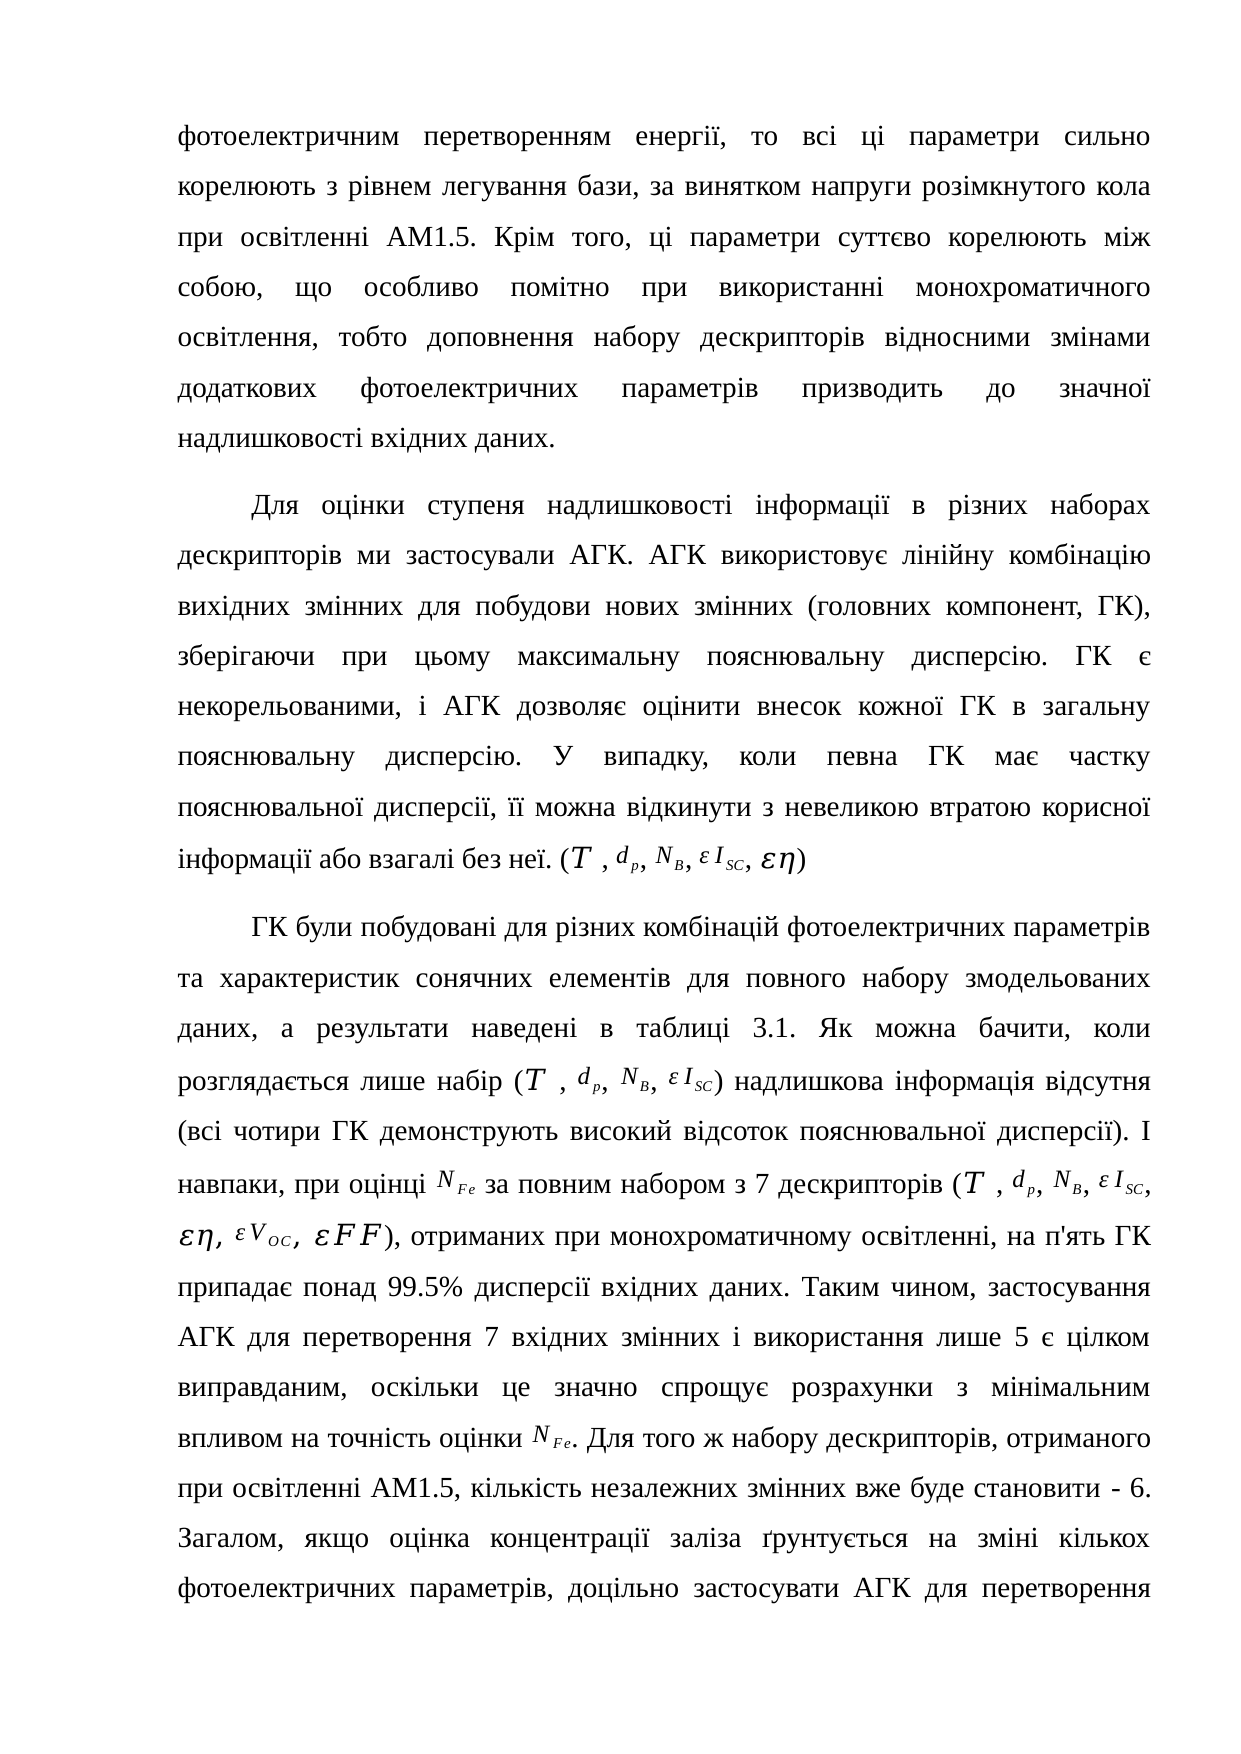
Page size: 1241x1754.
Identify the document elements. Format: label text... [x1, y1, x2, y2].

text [177, 909, 1152, 1604]
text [177, 118, 1152, 453]
text Для оцінки ступеня надлишковості інформації в різних наборах дескрипторів ми застосували АГК. АГК використовує лінійну комбінацію вихідних змінних для побудови нових змінних (головних компонент, ГК), зберігаючи при цьому максимальну пояснювальну дисперсію. ГК є некорельованими, і АГК дозволяє оцінити внесок кожної ГК в загальну пояснювальну дисперсію. У випадку, коли певна ГК має частку пояснювальної дисперсії, її можна відкинути з невеликою втратою корисної інформації або взагалі без неї. (𝑇 , , , , 𝜀𝜂) [177, 487, 1152, 875]
